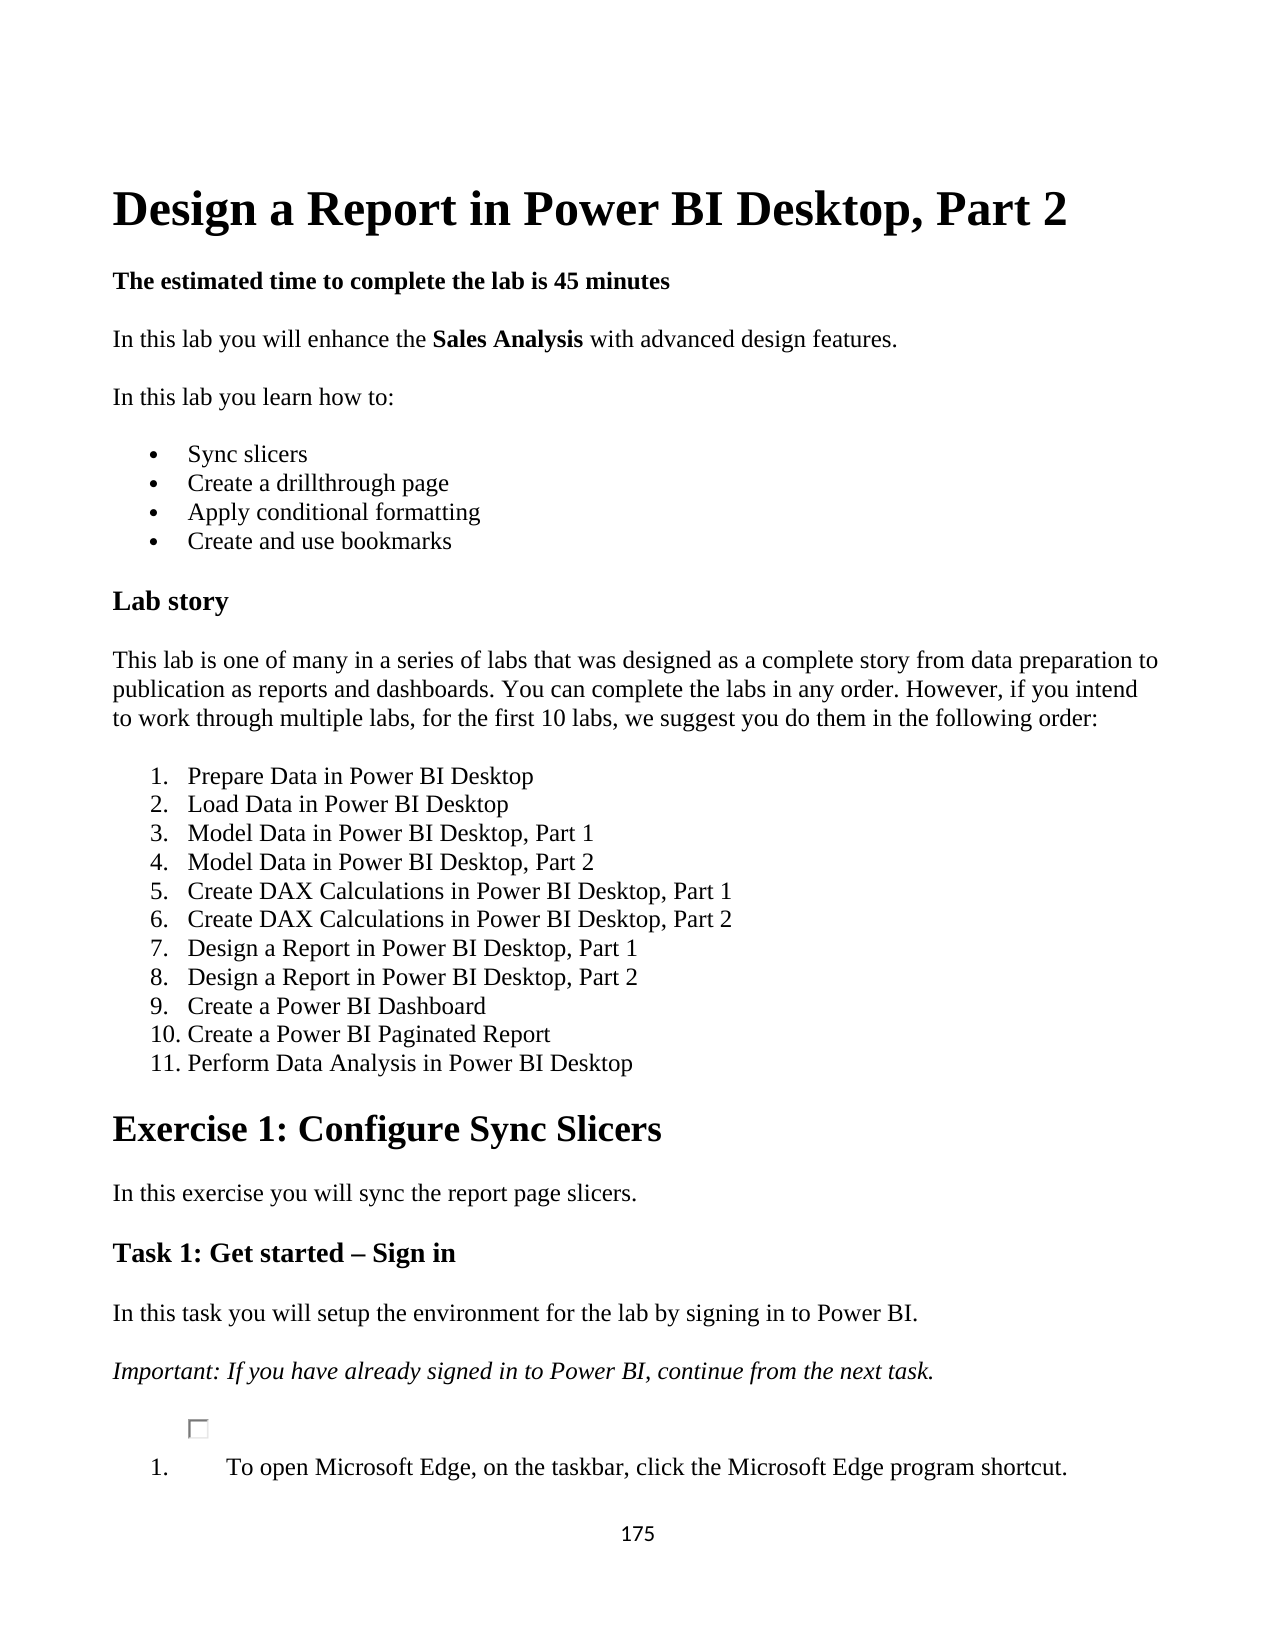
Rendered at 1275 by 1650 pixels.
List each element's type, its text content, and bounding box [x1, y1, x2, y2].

text In this lab you learn how to: [112, 382, 1162, 410]
list Design a Report in Power BI Desktop, Part 1 [150, 933, 1162, 962]
list Load Data in Power BI Desktop [150, 789, 1162, 818]
list Prepare Data in Power BI Desktop [150, 761, 1162, 789]
list Create DAX Calculations in Power BI Desktop, Part 2 [150, 904, 1162, 933]
list Create a Power BI Paginated Report [150, 1019, 1162, 1048]
text Design a Report in Power BI Desktop, Part 2 [112, 179, 1162, 237]
text The estimated time to complete the lab is 45 minutes [112, 266, 1162, 294]
list Create a Power BI Dashboard [150, 991, 1162, 1019]
text Lab story [112, 584, 1162, 616]
text Task 1: Get started – Sign in [112, 1236, 1162, 1269]
text Important: If you have already signed in to Power BI, continue from the next task. [112, 1356, 1162, 1384]
text This lab is one of many in a series of labs that was designed as a complete story from data preparation to publication as reports and dashboards. You can complete the labs in any order. However, if you intend to work through multiple labs, for the first 10 labs, we suggest you do them in the following order: [112, 645, 1162, 732]
text In this exercise you will sync the report page slicers. [112, 1178, 1162, 1207]
list Perform Data Analysis in Power BI Desktop [150, 1048, 1162, 1077]
list Sync slicers [150, 439, 1162, 468]
text In this lab you will enhance the Sales Analysis with advanced design features. [112, 324, 1162, 352]
list Apply conditional formatting [150, 497, 1162, 526]
list Model Data in Power BI Desktop, Part 1 [150, 818, 1162, 847]
list To open Microsoft Edge, on the taskbar, click the Microsoft Edge program shortcut. [150, 1414, 1162, 1481]
list Create and use bookmarks [150, 526, 1162, 554]
list Design a Report in Power BI Desktop, Part 2 [150, 962, 1162, 991]
list Model Data in Power BI Desktop, Part 2 [150, 847, 1162, 876]
text Exercise 1: Configure Sync Slicers [112, 1106, 1162, 1149]
list Create a drillthrough page [150, 468, 1162, 497]
text In this task you will setup the environment for the lab by signing in to Power BI. [112, 1298, 1162, 1327]
list Create DAX Calculations in Power BI Desktop, Part 1 [150, 876, 1162, 904]
